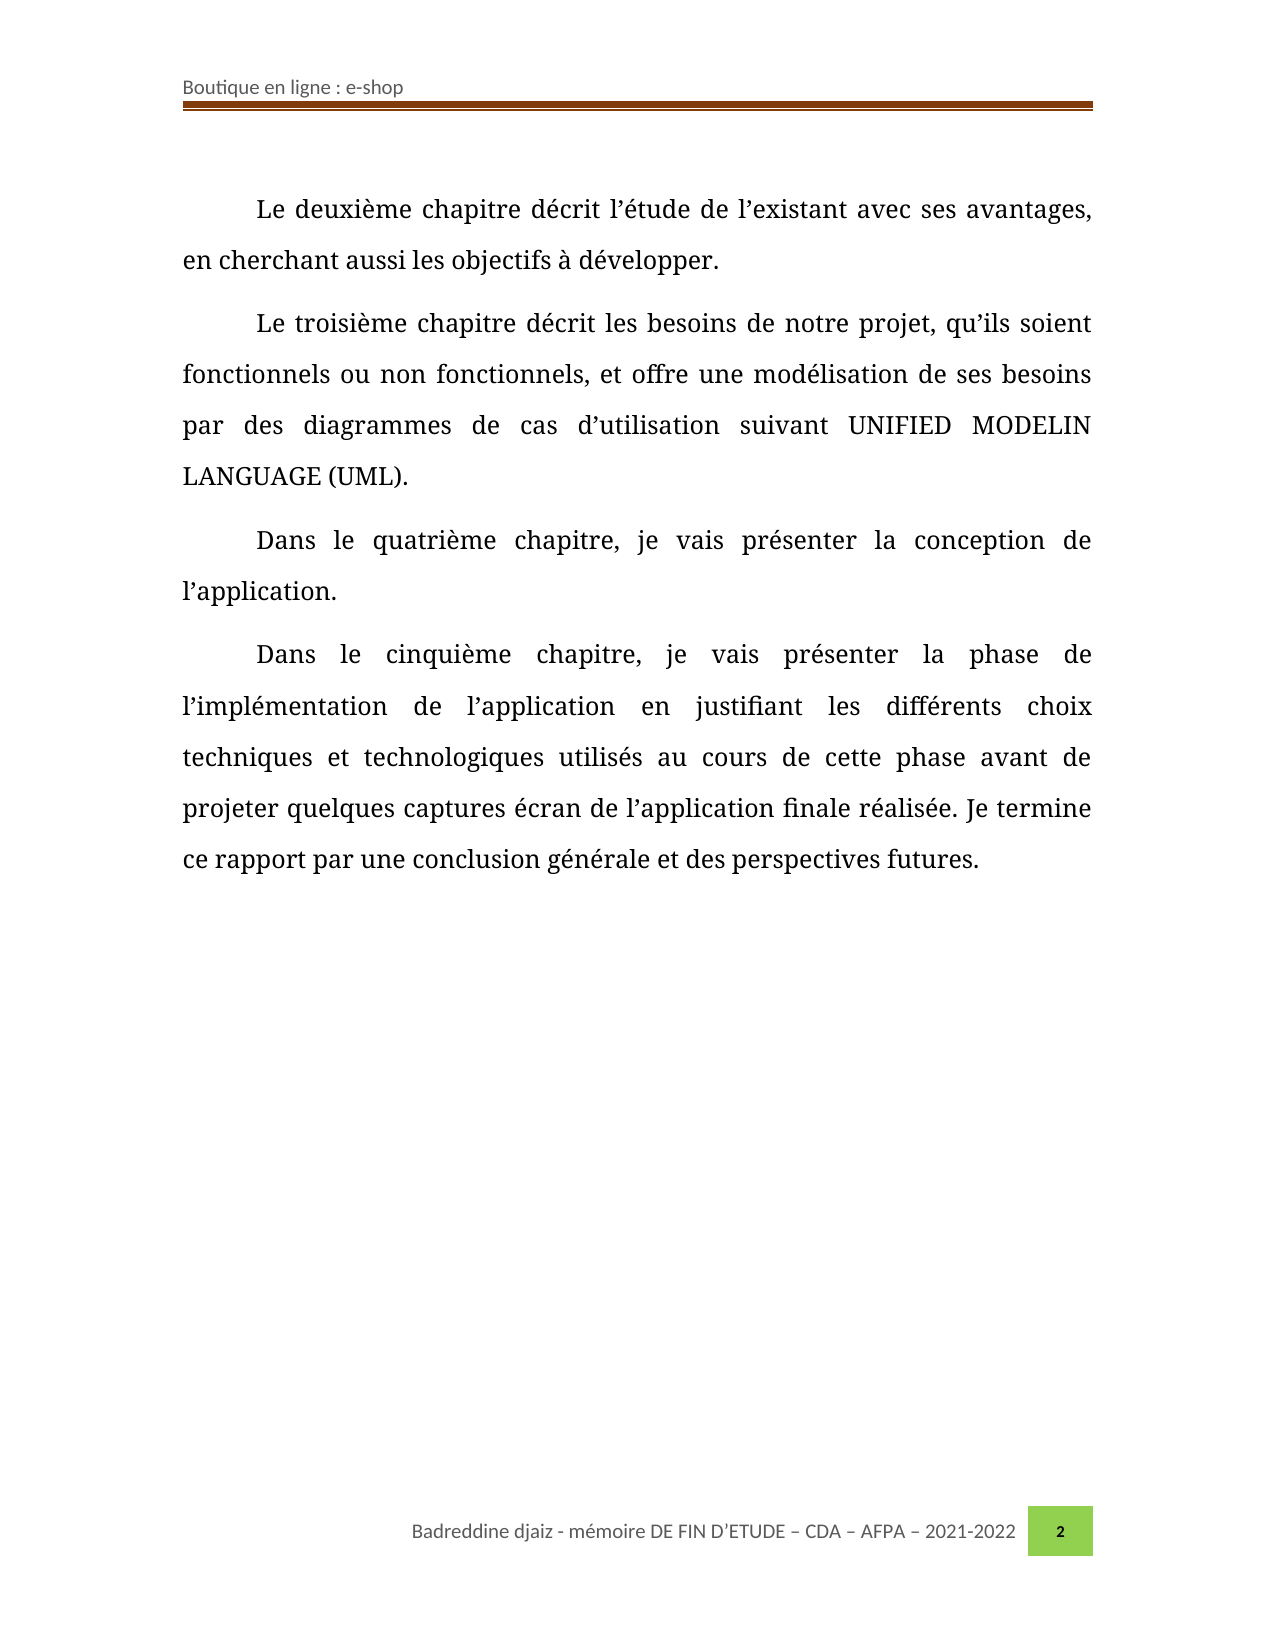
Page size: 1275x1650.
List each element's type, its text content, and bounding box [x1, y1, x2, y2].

text Dans le quatrième chapitre, je vais présenter la conception de l’application. [182, 522, 1093, 608]
text Le deuxième chapitre décrit l’étude de l’existant avec ses avantages, en cherchant aussi les objectifs à développer. [182, 191, 1093, 276]
text Le troisième chapitre décrit les besoins de notre projet, qu’ils soient fonctionnels ou non fonctionnels, et offre une modélisation de ses besoins par des diagrammes de cas d’utilisation suivant UNIFIED MODELIN LANGUAGE (UML). [182, 306, 1093, 493]
text Dans le cinquième chapitre, je vais présenter la phase de l’implémentation de l’application en justifiant les différents choix techniques et technologiques utilisés au cours de cette phase avant de projeter quelques captures écran de l’application finale réalisée. Je termine ce rapport par une conclusion générale et des perspectives futures. [182, 637, 1093, 875]
